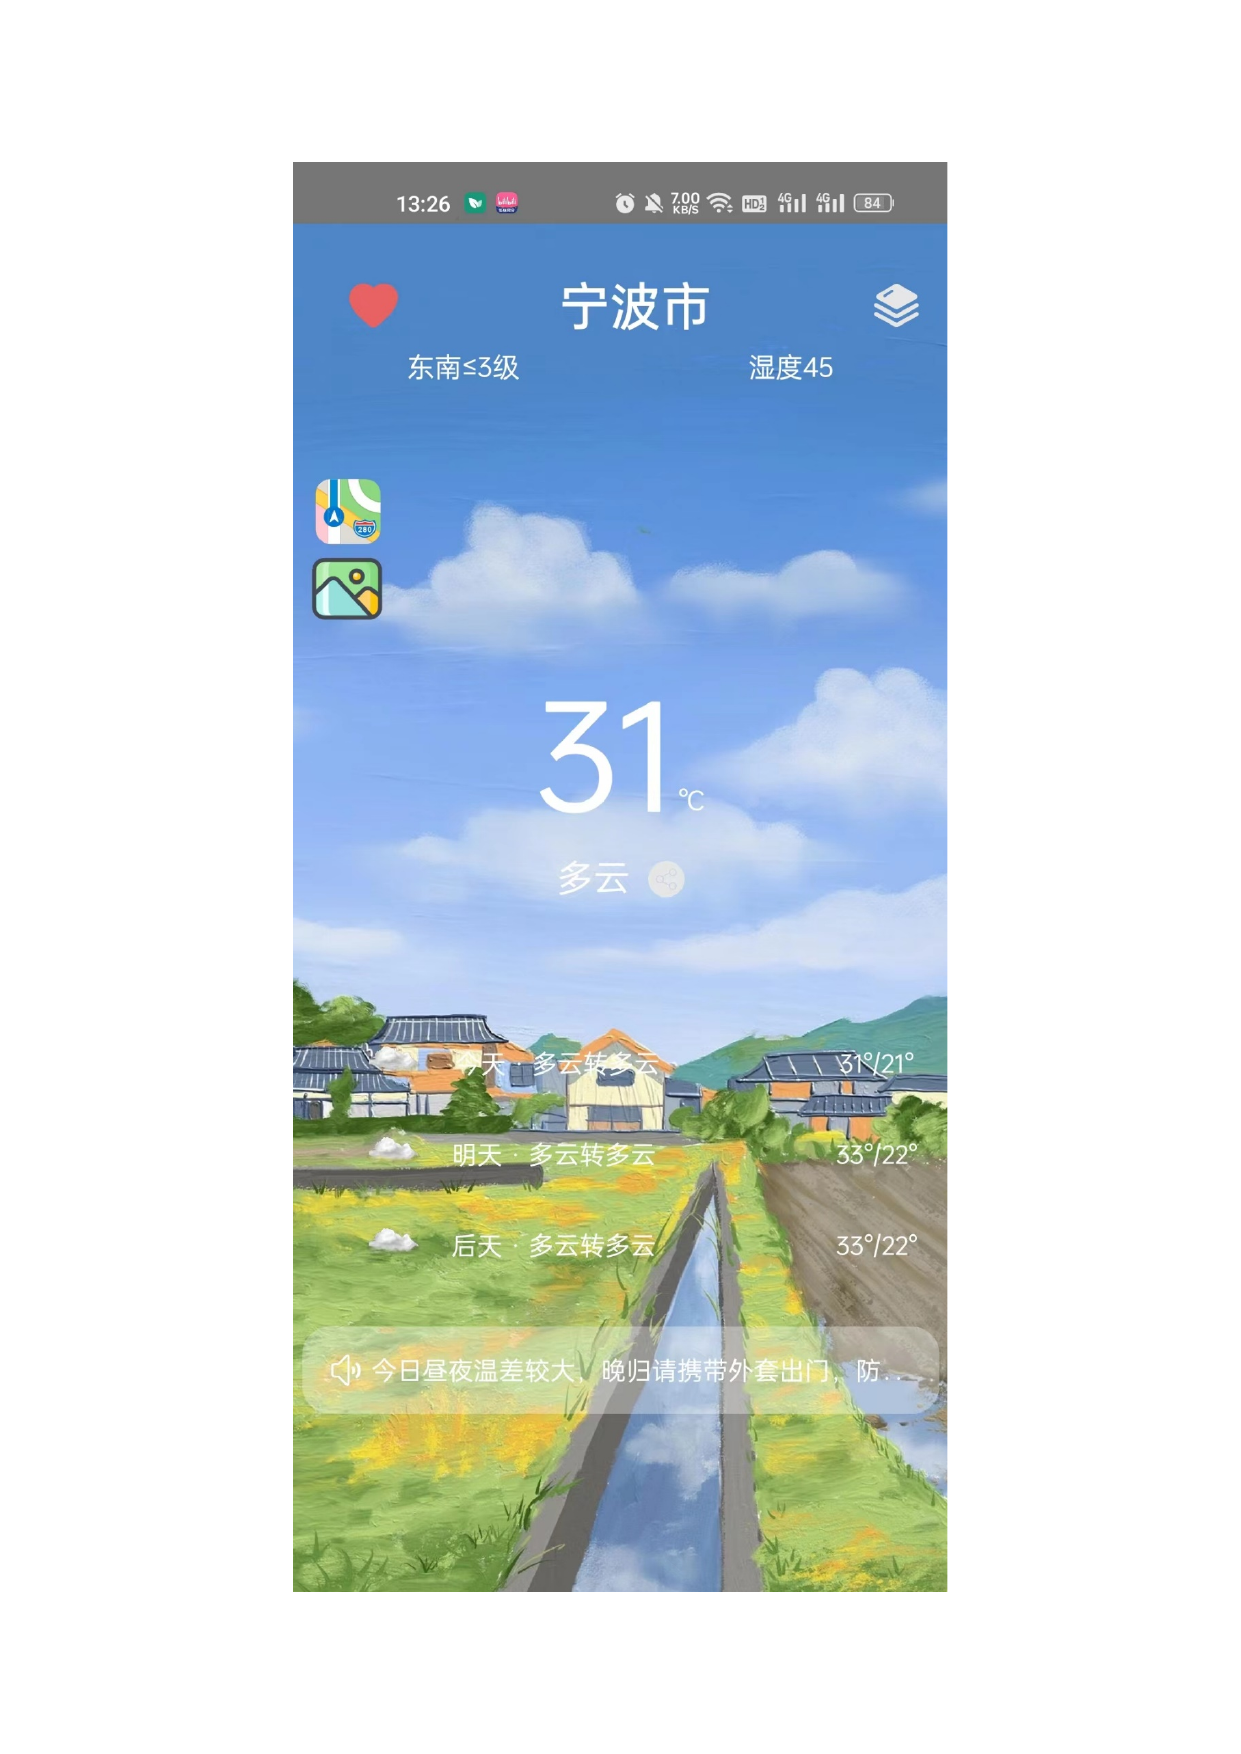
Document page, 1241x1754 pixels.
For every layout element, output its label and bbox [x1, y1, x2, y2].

picture [293, 162, 948, 1592]
